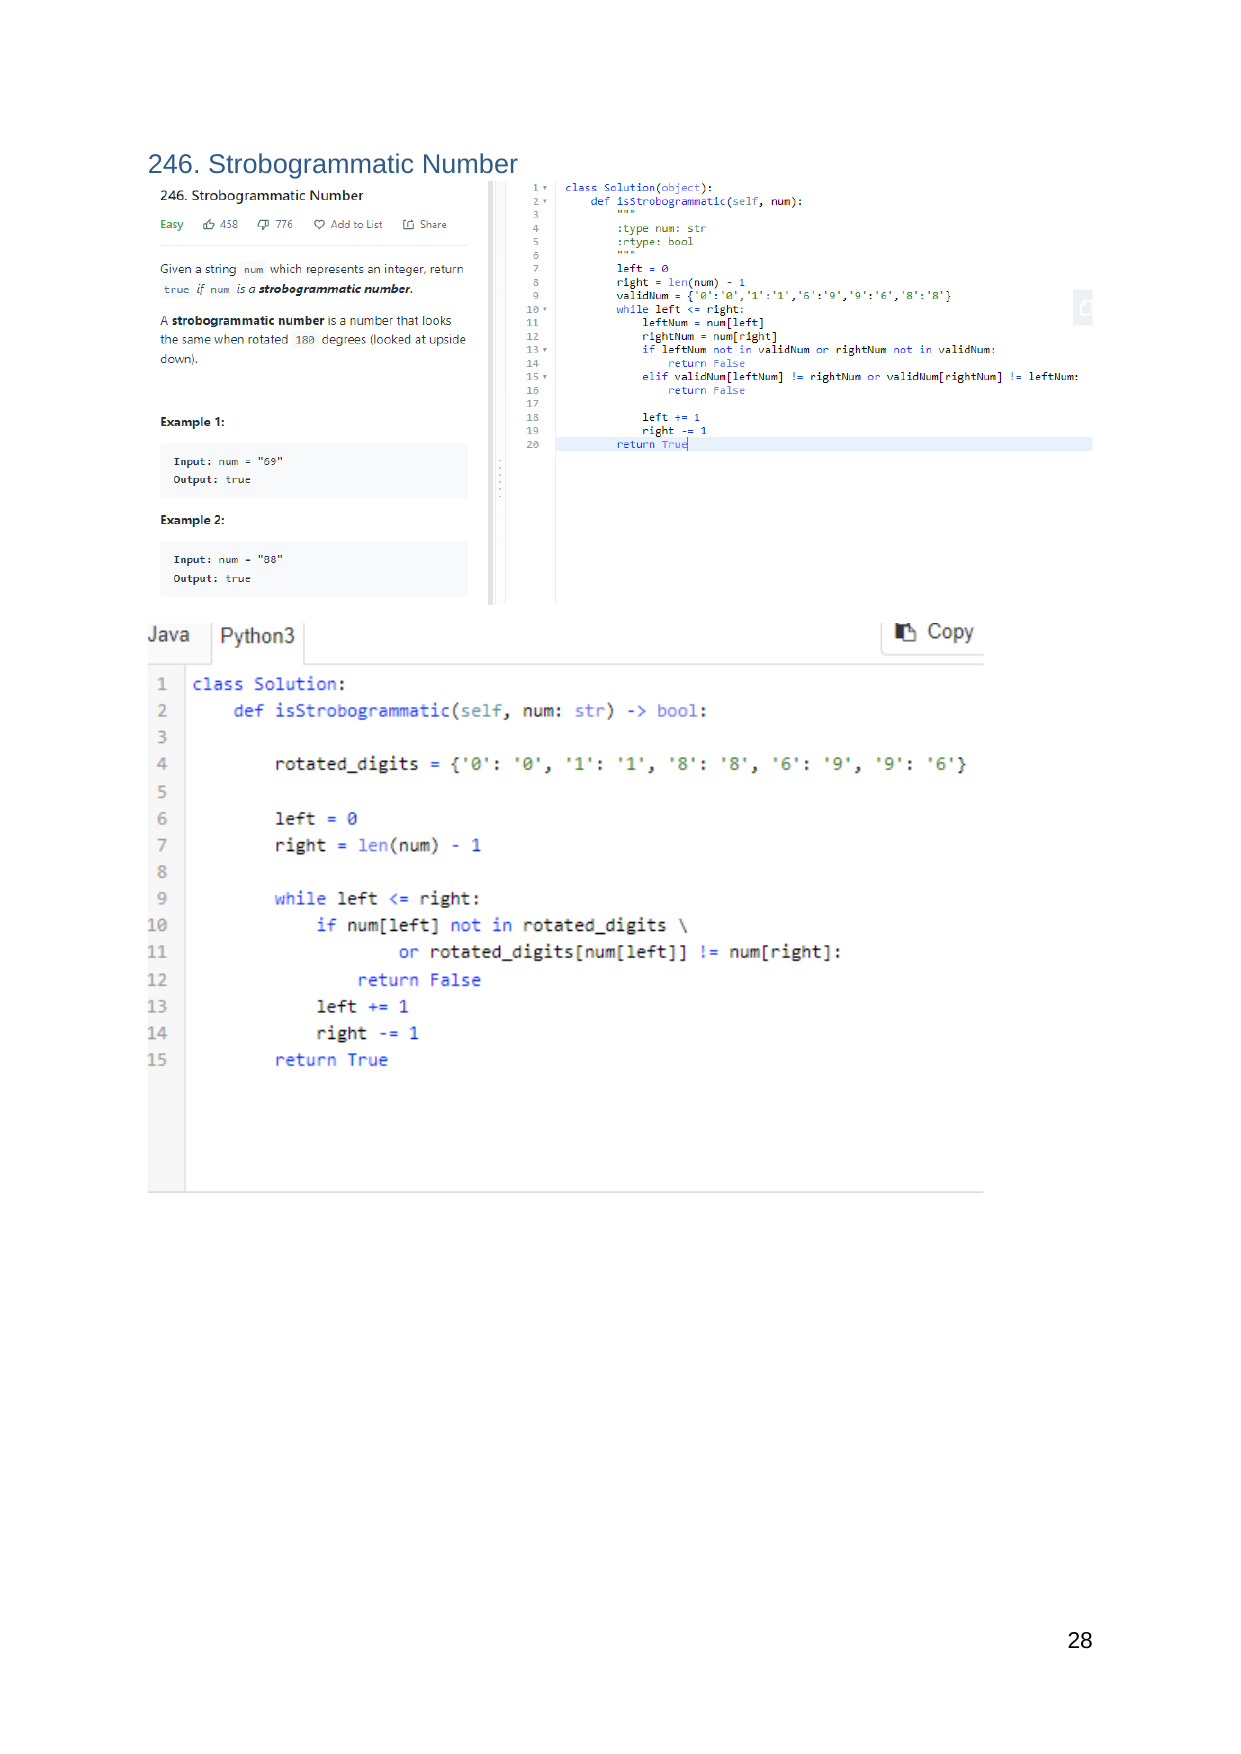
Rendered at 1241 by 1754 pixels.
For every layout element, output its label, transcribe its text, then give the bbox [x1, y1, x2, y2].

picture [147, 623, 984, 1193]
subtitle 246. Strobogrammatic Number [148, 148, 1093, 179]
picture [147, 181, 1093, 605]
